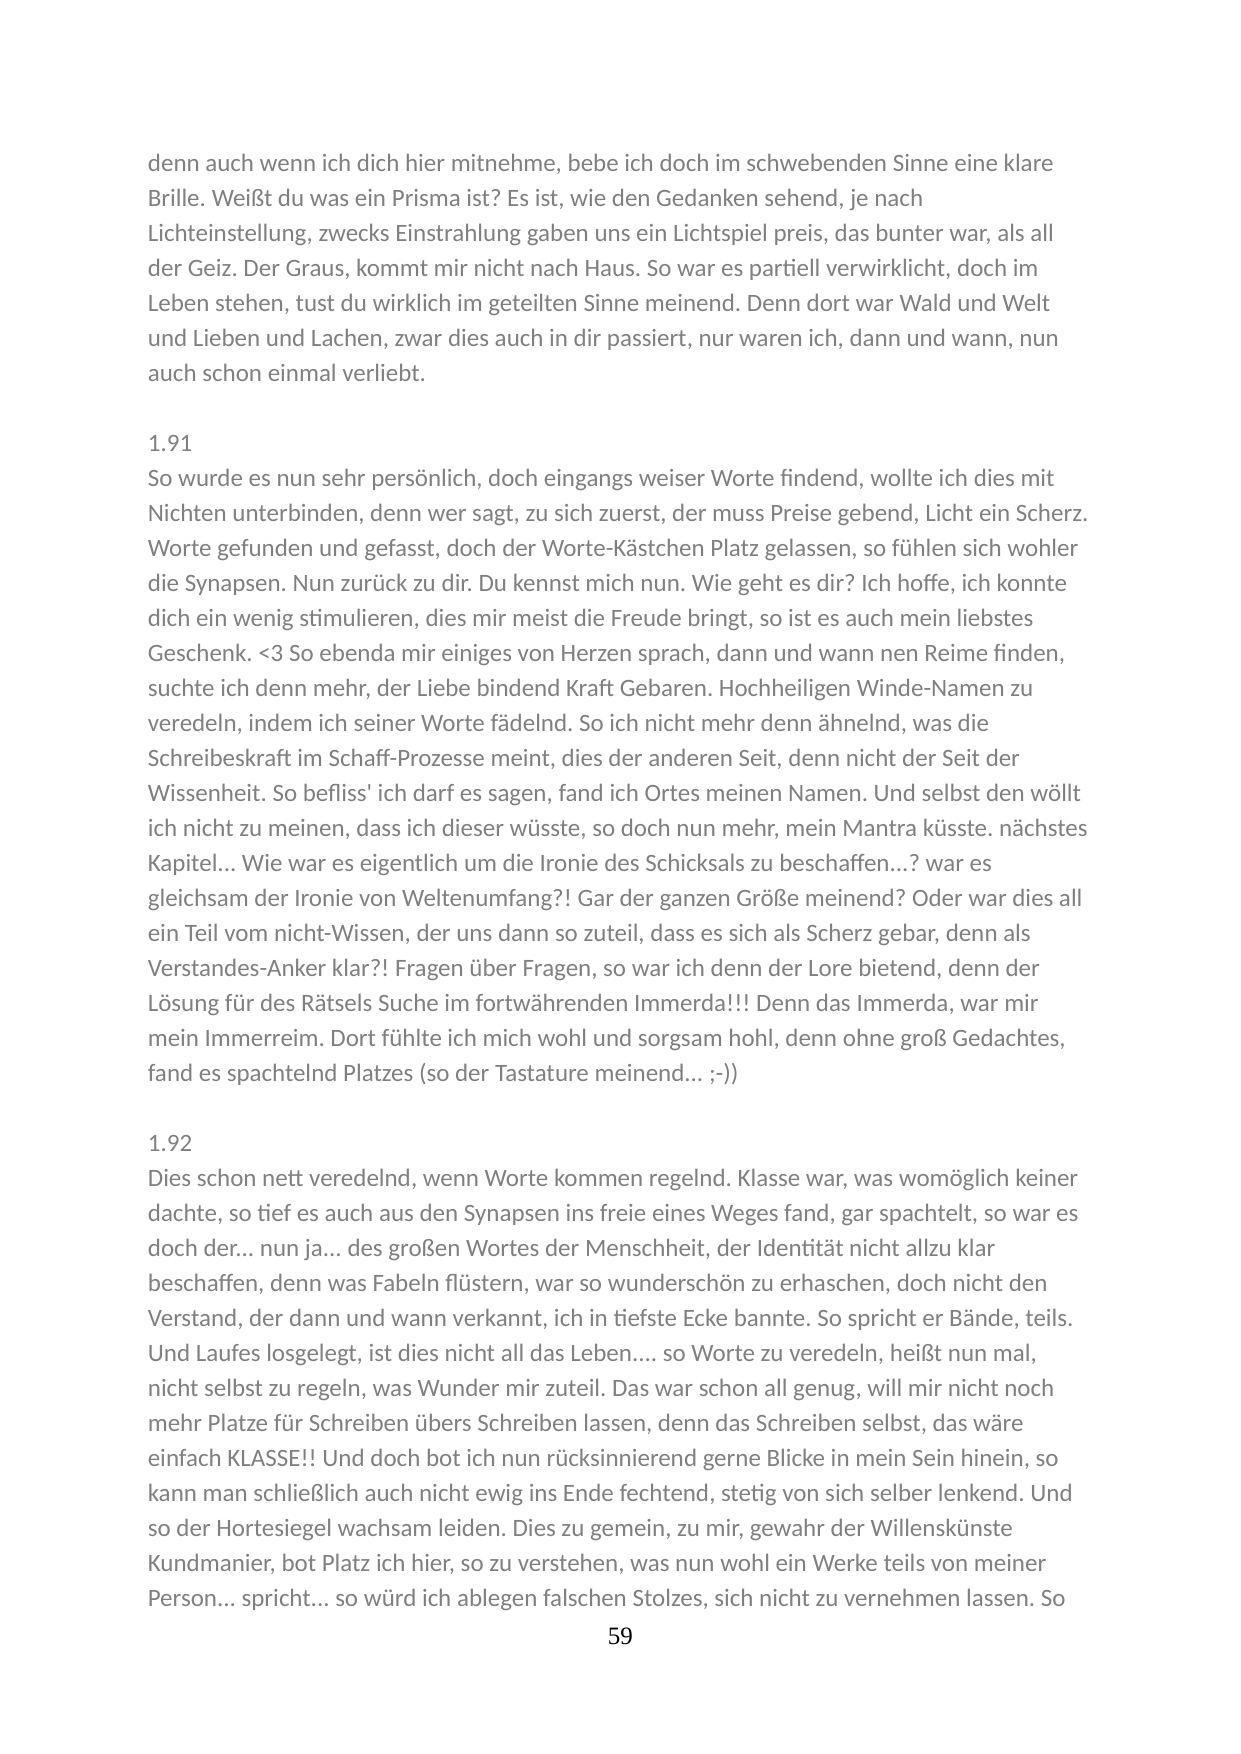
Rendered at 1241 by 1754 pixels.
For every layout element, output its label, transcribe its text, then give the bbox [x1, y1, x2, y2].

text 1.91 [148, 428, 1093, 458]
text 1.92 [148, 1128, 1093, 1158]
text So wurde es nun sehr persönlich, doch eingangs weiser Worte findend, wollte ich dies mit Nichten unterbinden, denn wer sagt, zu sich zuerst, der muss Preise gebend, Licht ein Scherz. Worte gefunden und gefasst, doch der Worte-Kästchen Platz gelassen, so fühlen sich wohler die Synapsen. Nun zurück zu dir. Du kennst mich nun. Wie geht es dir? Ich hoffe, ich konnte dich ein wenig stimulieren, dies mir meist die Freude bringt, so ist es auch mein liebstes Geschenk. <3 So ebenda mir einiges von Herzen sprach, dann und wann nen Reime finden, suchte ich denn mehr, der Liebe bindend Kraft Gebaren. Hochheiligen Winde-Namen zu veredeln, indem ich seiner Worte fädelnd. So ich nicht mehr denn ähnelnd, was die Schreibeskraft im Schaff-Prozesse meint, dies der anderen Seit, denn nicht der Seit der Wissenheit. So befliss' ich darf es sagen, fand ich Ortes meinen Namen. Und selbst den wöllt ich nicht zu meinen, dass ich dieser wüsste, so doch nun mehr, mein Mantra küsste. nächstes Kapitel... Wie war es eigentlich um die Ironie des Schicksals zu beschaffen...? war es gleichsam der Ironie von Weltenumfang?! Gar der ganzen Größe meinend? Oder war dies all ein Teil vom nicht-Wissen, der uns dann so zuteil, dass es sich als Scherz gebar, denn als Verstandes-Anker klar?! Fragen über Fragen, so war ich denn der Lore bietend, denn der Lösung für des Rätsels Suche im fortwährenden Immerda!!! Denn das Immerda, war mir mein Immerreim. Dort fühlte ich mich wohl und sorgsam hohl, denn ohne groß Gedachtes, fand es spachtelnd Platzes (so der Tastature meinend... ;-)) [148, 463, 1093, 1088]
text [148, 1163, 1093, 1613]
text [148, 148, 1093, 388]
